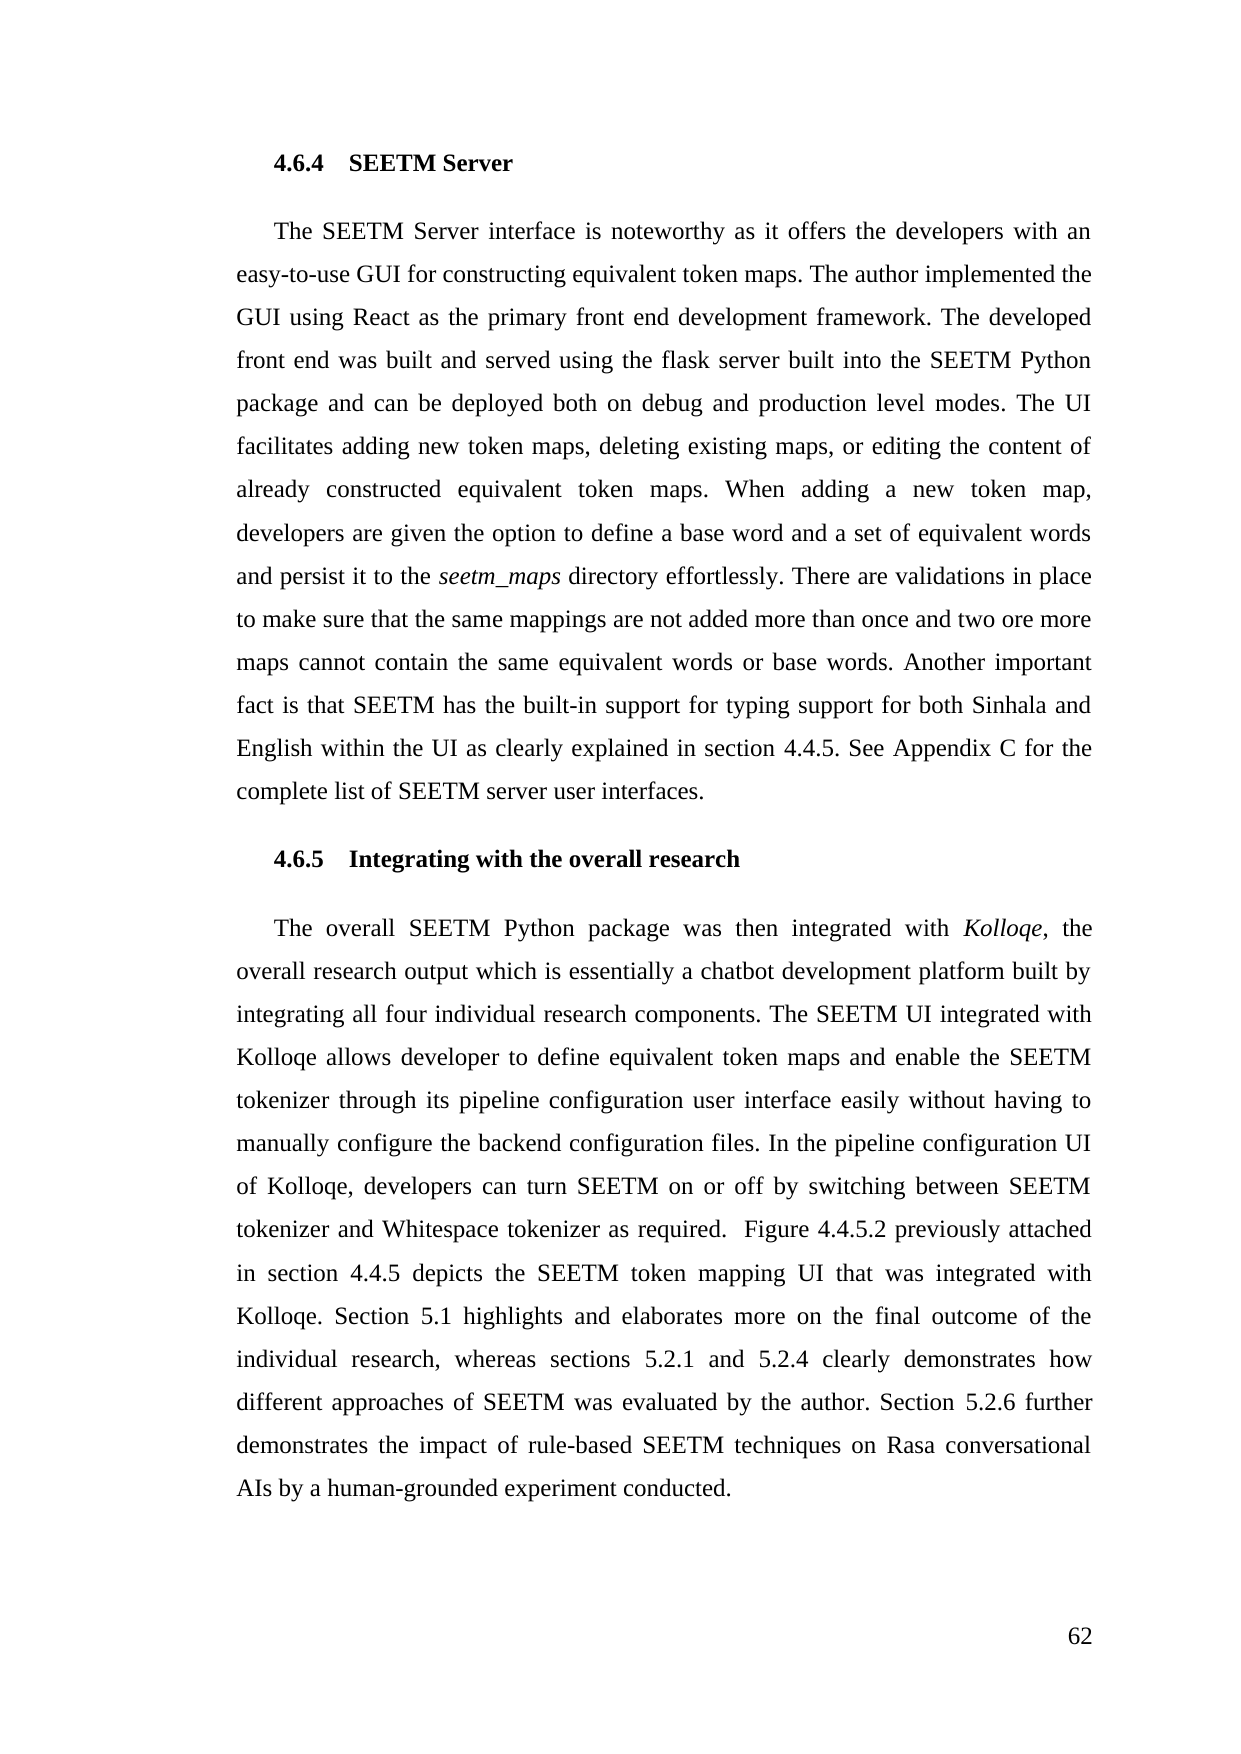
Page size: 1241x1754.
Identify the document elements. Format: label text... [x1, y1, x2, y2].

subtitle SEETM Server [274, 148, 1092, 176]
text The SEETM Server interface is noteworthy as it offers the developers with an easy-to-use GUI for constructing equivalent token maps. The author implemented the GUI using React as the primary front end development framework. The developed front end was built and served using the flask server built into the SEETM Python package and can be deployed both on debug and production level modes. The UI facilitates adding new token maps, deleting existing maps, or editing the content of already constructed equivalent token maps. When adding a new token map, developers are given the option to define a base word and a set of equivalent words and persist it to the seetm_maps directory effortlessly. There are validations in place to make sure that the same mappings are not added more than once and two ore more maps cannot contain the same equivalent words or base words. Another important fact is that SEETM has the built-in support for typing support for both Sinhala and English within the UI as clearly explained in section 4.4.5. See Appendix C for the complete list of SEETM server user interfaces. [236, 216, 1092, 805]
text The overall SEETM Python package was then integrated with Kolloqe, the overall research output which is essentially a chatbot development platform built by integrating all four individual research components. The SEETM UI integrated with Kolloqe allows developer to define equivalent token maps and enable the SEETM tokenizer through its pipeline configuration user interface easily without having to manually configure the backend configuration files. In the pipeline configuration UI of Kolloqe, developers can turn SEETM on or off by switching between SEETM tokenizer and Whitespace tokenizer as required. Figure 4.4.5.2 previously attached in section 4.4.5 depicts the SEETM token mapping UI that was integrated with Kolloqe. Section 5.1 highlights and elaborates more on the final outcome of the individual research, whereas sections 5.2.1 and 5.2.2 clearly demonstrates how different approaches of SEETM was evaluated by the author. Section 5.2.4 further demonstrates the impact of rule-based SEETM techniques on Rasa conversational AIs by a human-grounded experiment conducted. [236, 913, 1092, 1502]
subtitle Integrating with the overall research [274, 844, 1092, 873]
